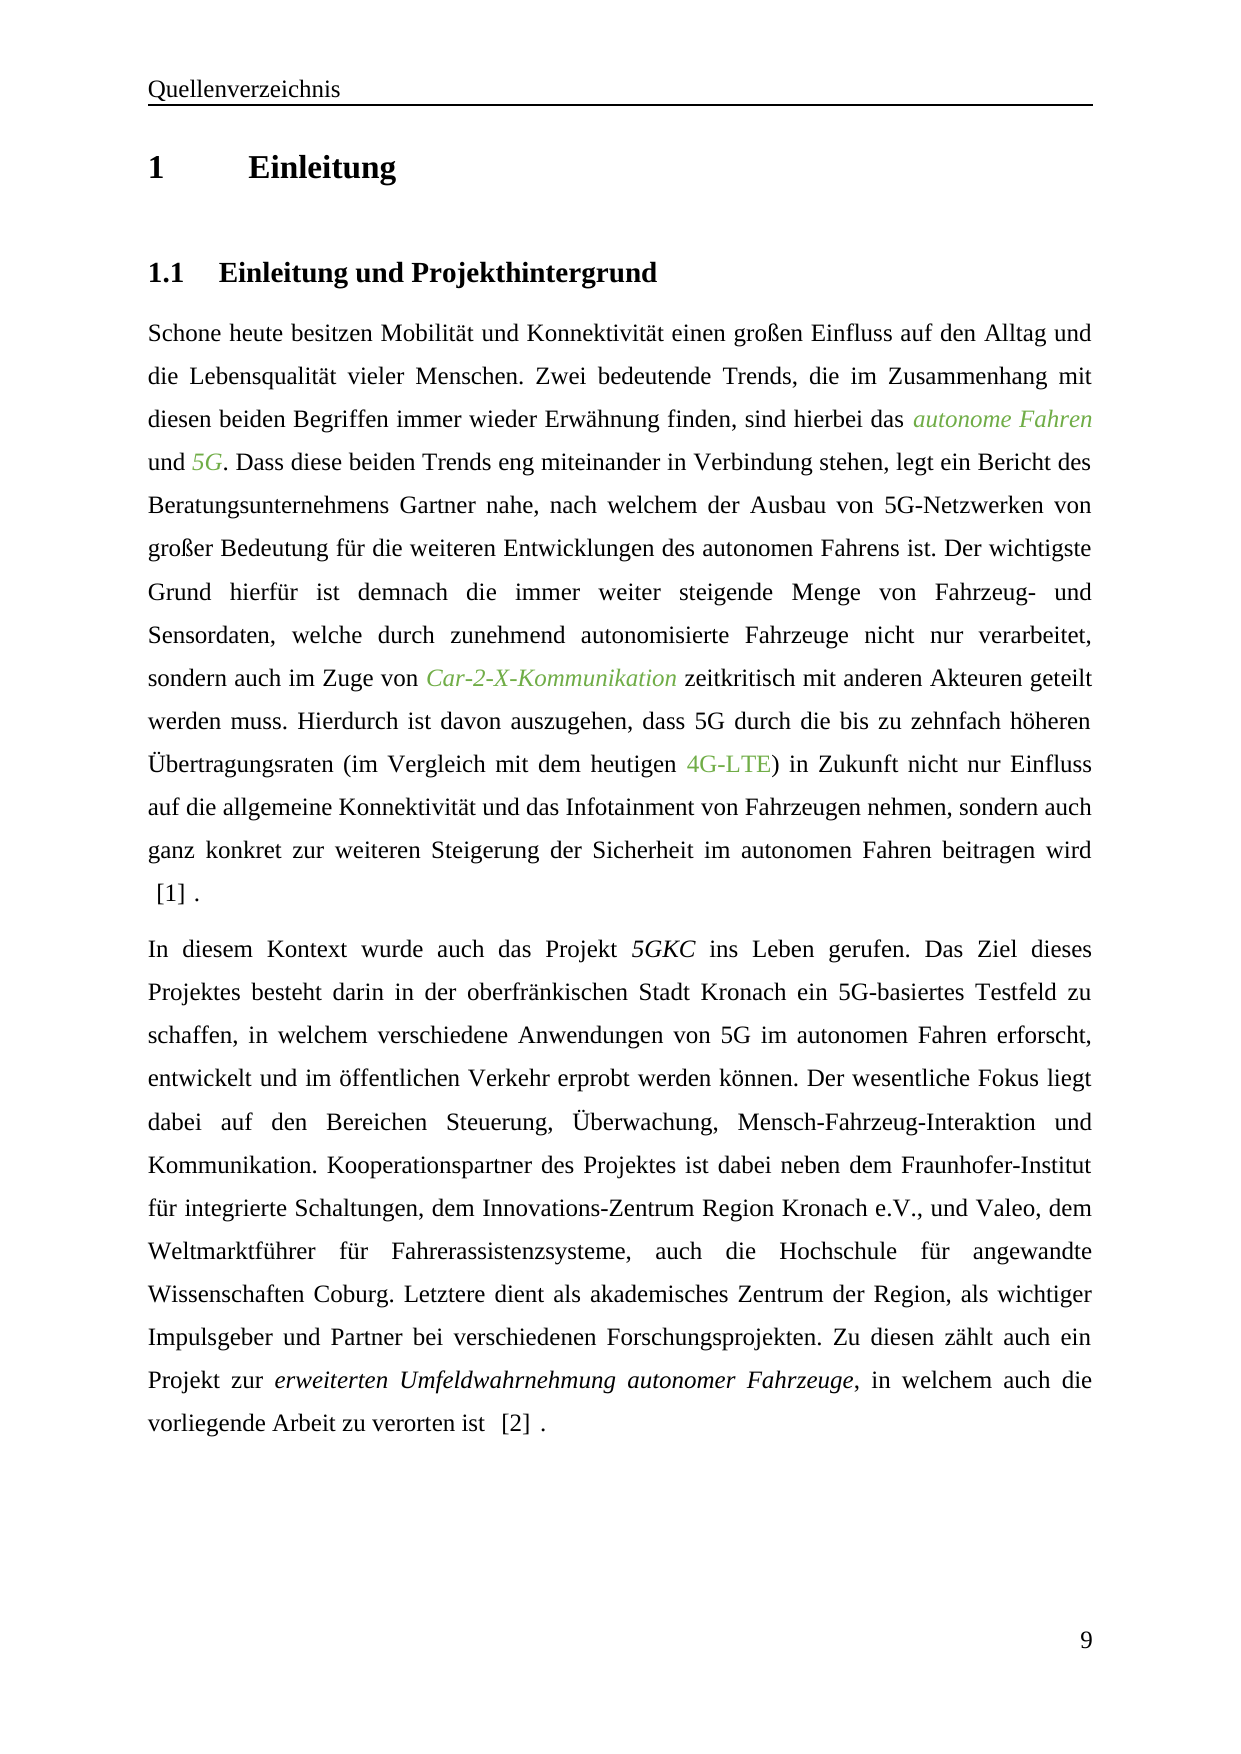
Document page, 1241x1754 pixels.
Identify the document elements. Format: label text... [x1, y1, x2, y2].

subtitle Einleitung [148, 148, 1093, 186]
subtitle Einleitung und Projekthintergrund [148, 255, 1093, 289]
text Schone heute besitzen Mobilität und Konnektivität einen großen Einfluss auf den Alltag und die Lebensqualität vieler Menschen. Zwei bedeutende Trends, die im Zusammenhang mit diesen beiden Begriffen immer wieder Erwähnung finden, sind hierbei das autonome Fahren und 5G. Dass diese beiden Trends eng miteinander in Verbindung stehen, legt ein Bericht des Beratungsunternehmens Gartner nahe, nach welchem der Ausbau von 5G-Netzwerken von großer Bedeutung für die weiteren Entwicklungen des autonomen Fahrens ist. Der wichtigste Grund hierfür ist demnach die immer weiter steigende Menge von Fahrzeug- und Sensordaten, welche durch zunehmend autonomisierte Fahrzeuge nicht nur verarbeitet, sondern auch im Zuge von Car-2-X-Kommunikation zeitkritisch mit anderen Akteuren geteilt werden muss. Hierdurch ist davon auszugehen, dass 5G durch die bis zu zehnfach höheren Übertragungsraten (im Vergleich mit dem heutigen 4G-LTE) in Zukunft nicht nur Einfluss auf die allgemeine Konnektivität und das Infotainment von Fahrzeugen nehmen, sondern auch ganz konkret zur weiteren Steigerung der Sicherheit im autonomen Fahren beitragen wird . [148, 318, 1093, 907]
text In diesem Kontext wurde auch das Projekt 5GKC ins Leben gerufen. Das Ziel dieses Projektes besteht darin in der oberfränkischen Stadt Kronach ein 5G-basiertes Testfeld zu schaffen, in welchem verschiedene Anwendungen von 5G im autonomen Fahren erforscht, entwickelt und im öffentlichen Verkehr erprobt werden können. Der wesentliche Fokus liegt dabei auf den Bereichen Steuerung, Überwachung, Mensch-Fahrzeug-Interaktion und Kommunikation. Kooperationspartner des Projektes ist dabei neben dem Fraunhofer-Institut für integrierte Schaltungen, dem Innovations-Zentrum Region Kronach e.V., und Valeo, dem Weltmarktführer für Fahrerassistenzsysteme, auch die Hochschule für angewandte Wissenschaften Coburg. Letztere dient als akademisches Zentrum der Region, als wichtiger Impulsgeber und Partner bei verschiedenen Forschungsprojekten. Zu diesen zählt auch ein Projekt zur erweiterten Umfeldwahrnehmung autonomer Fahrzeuge, in welchem auch die vorliegende Arbeit zu verorten ist . [148, 934, 1093, 1437]
